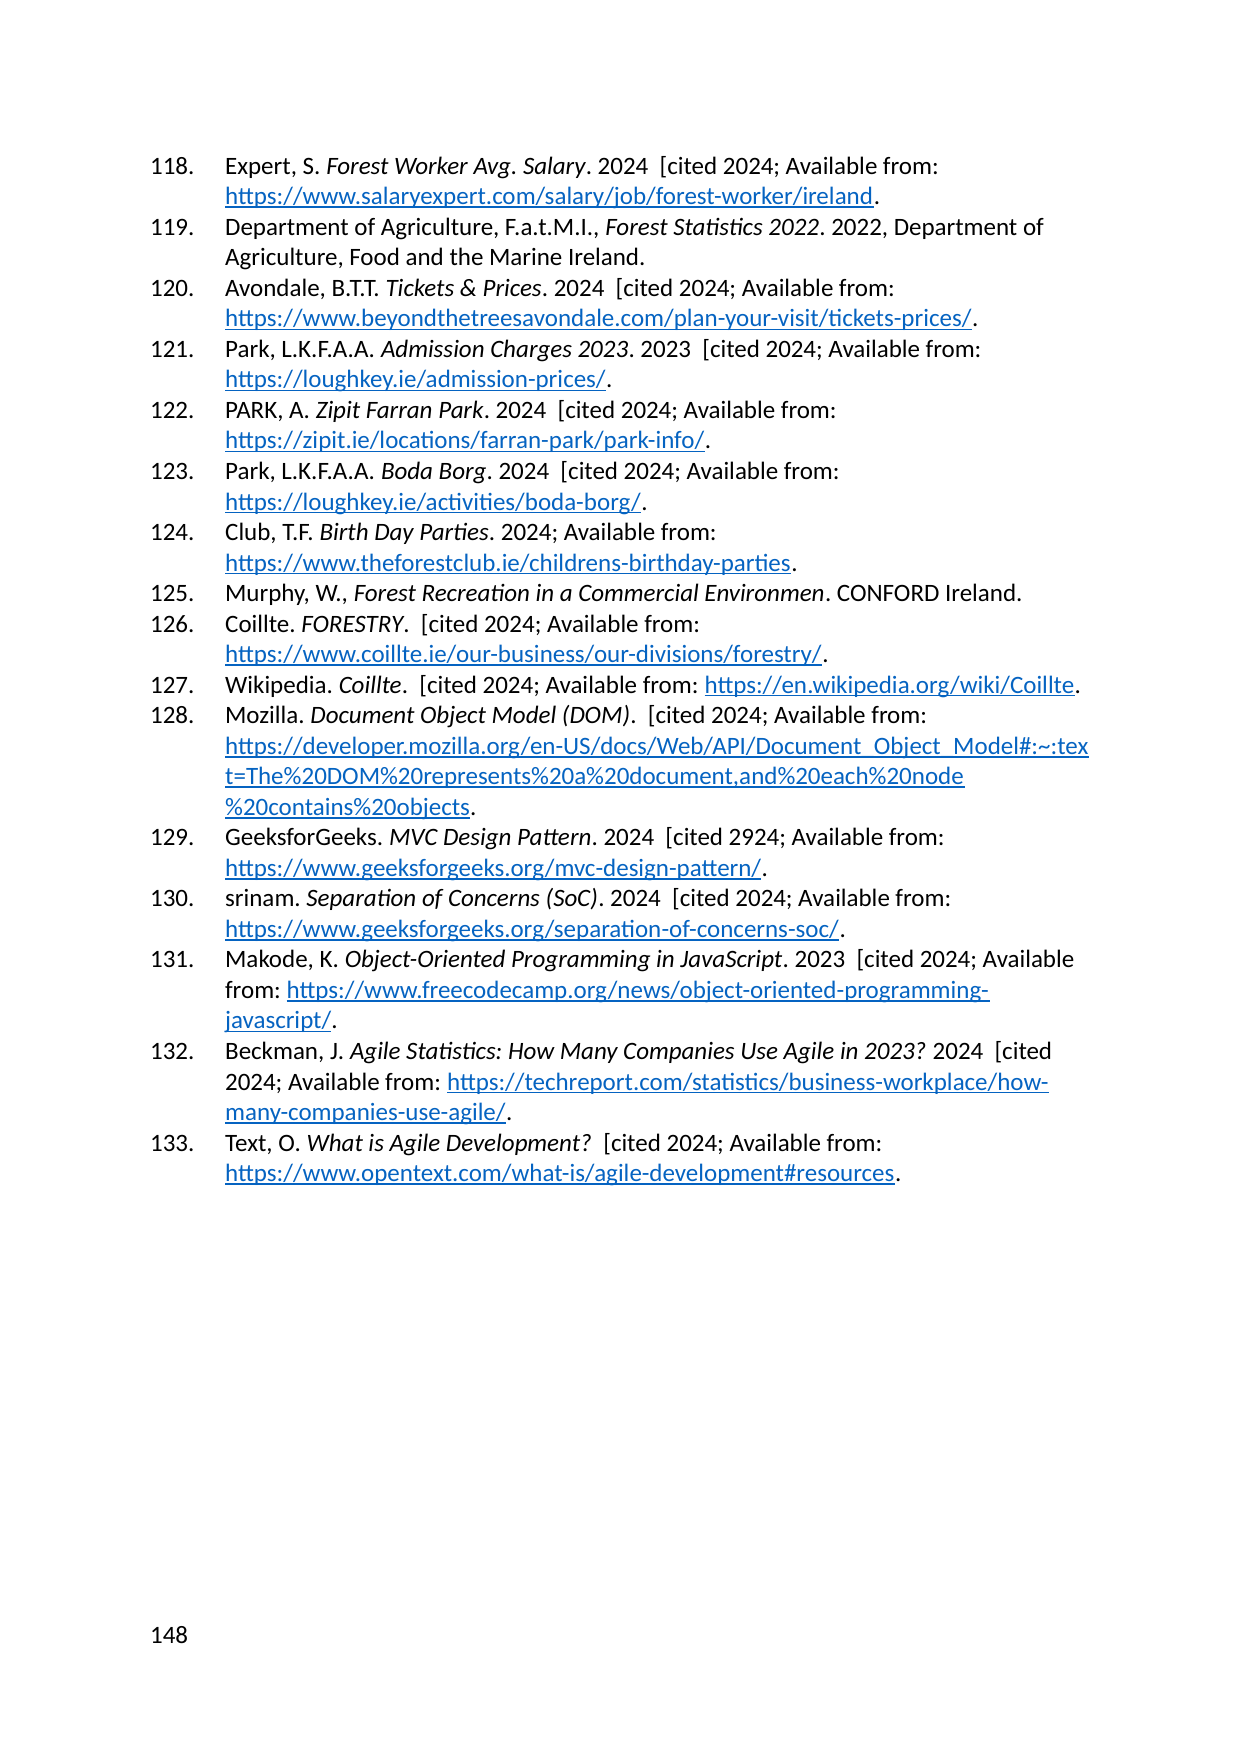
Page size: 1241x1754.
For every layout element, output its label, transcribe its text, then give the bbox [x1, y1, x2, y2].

text 118. Expert, S. Forest Worker Avg. Salary. 2024 [cited 2024; Available from: https://www.salaryexpert.com/salary/job/forest-worker/ireland. [150, 150, 1090, 211]
text 126. Coillte. FORESTRY. [cited 2024; Available from: https://www.coillte.ie/our-business/our-divisions/forestry/. [150, 608, 1090, 669]
text 127. Wikipedia. Coillte. [cited 2024; Available from: https://en.wikipedia.org/wiki/Coillte. [150, 669, 1090, 699]
text 123. Park, L.K.F.A.A. Boda Borg. 2024 [cited 2024; Available from: https://loughkey.ie/activities/boda-borg/. [150, 455, 1090, 516]
text 128. Mozilla. Document Object Model (DOM). [cited 2024; Available from: https://developer.mozilla.org/en-US/docs/Web/API/Document_Object_Model#:~:text=The%20DOM%20represents%20a%20document,and%20each%20node%20contains%20objects. [150, 699, 1090, 821]
text 124. Club, T.F. Birth Day Parties. 2024; Available from: https://www.theforestclub.ie/childrens-birthday-parties. [150, 516, 1090, 577]
text 125. Murphy, W., Forest Recreation in a Commercial Environmen. CONFORD Ireland. [150, 577, 1090, 608]
text 122. PARK, A. Zipit Farran Park. 2024 [cited 2024; Available from: https://zipit.ie/locations/farran-park/park-info/. [150, 394, 1090, 455]
text 129. GeeksforGeeks. MVC Design Pattern. 2024 [cited 2924; Available from: https://www.geeksforgeeks.org/mvc-design-pattern/. [150, 821, 1090, 882]
text 132. Beckman, J. Agile Statistics: How Many Companies Use Agile in 2023? 2024 [cited 2024; Available from: https://techreport.com/statistics/business-workplace/how-many-companies-use-agile/. [150, 1035, 1090, 1127]
text 133. Text, O. What is Agile Development? [cited 2024; Available from: https://www.opentext.com/what-is/agile-development#resources. [150, 1127, 1090, 1188]
text 119. Department of Agriculture, F.a.t.M.I., Forest Statistics 2022. 2022, Department of Agriculture, Food and the Marine Ireland. [150, 211, 1090, 272]
text 120. Avondale, B.T.T. Tickets & Prices. 2024 [cited 2024; Available from: https://www.beyondthetreesavondale.com/plan-your-visit/tickets-prices/. [150, 272, 1090, 333]
text 131. Makode, K. Object-Oriented Programming in JavaScript. 2023 [cited 2024; Available from: https://www.freecodecamp.org/news/object-oriented-programming-javascript/. [150, 943, 1090, 1035]
text 121. Park, L.K.F.A.A. Admission Charges 2023. 2023 [cited 2024; Available from: https://loughkey.ie/admission-prices/. [150, 333, 1090, 394]
text 130. srinam. Separation of Concerns (SoC). 2024 [cited 2024; Available from: https://www.geeksforgeeks.org/separation-of-concerns-soc/. [150, 882, 1090, 943]
